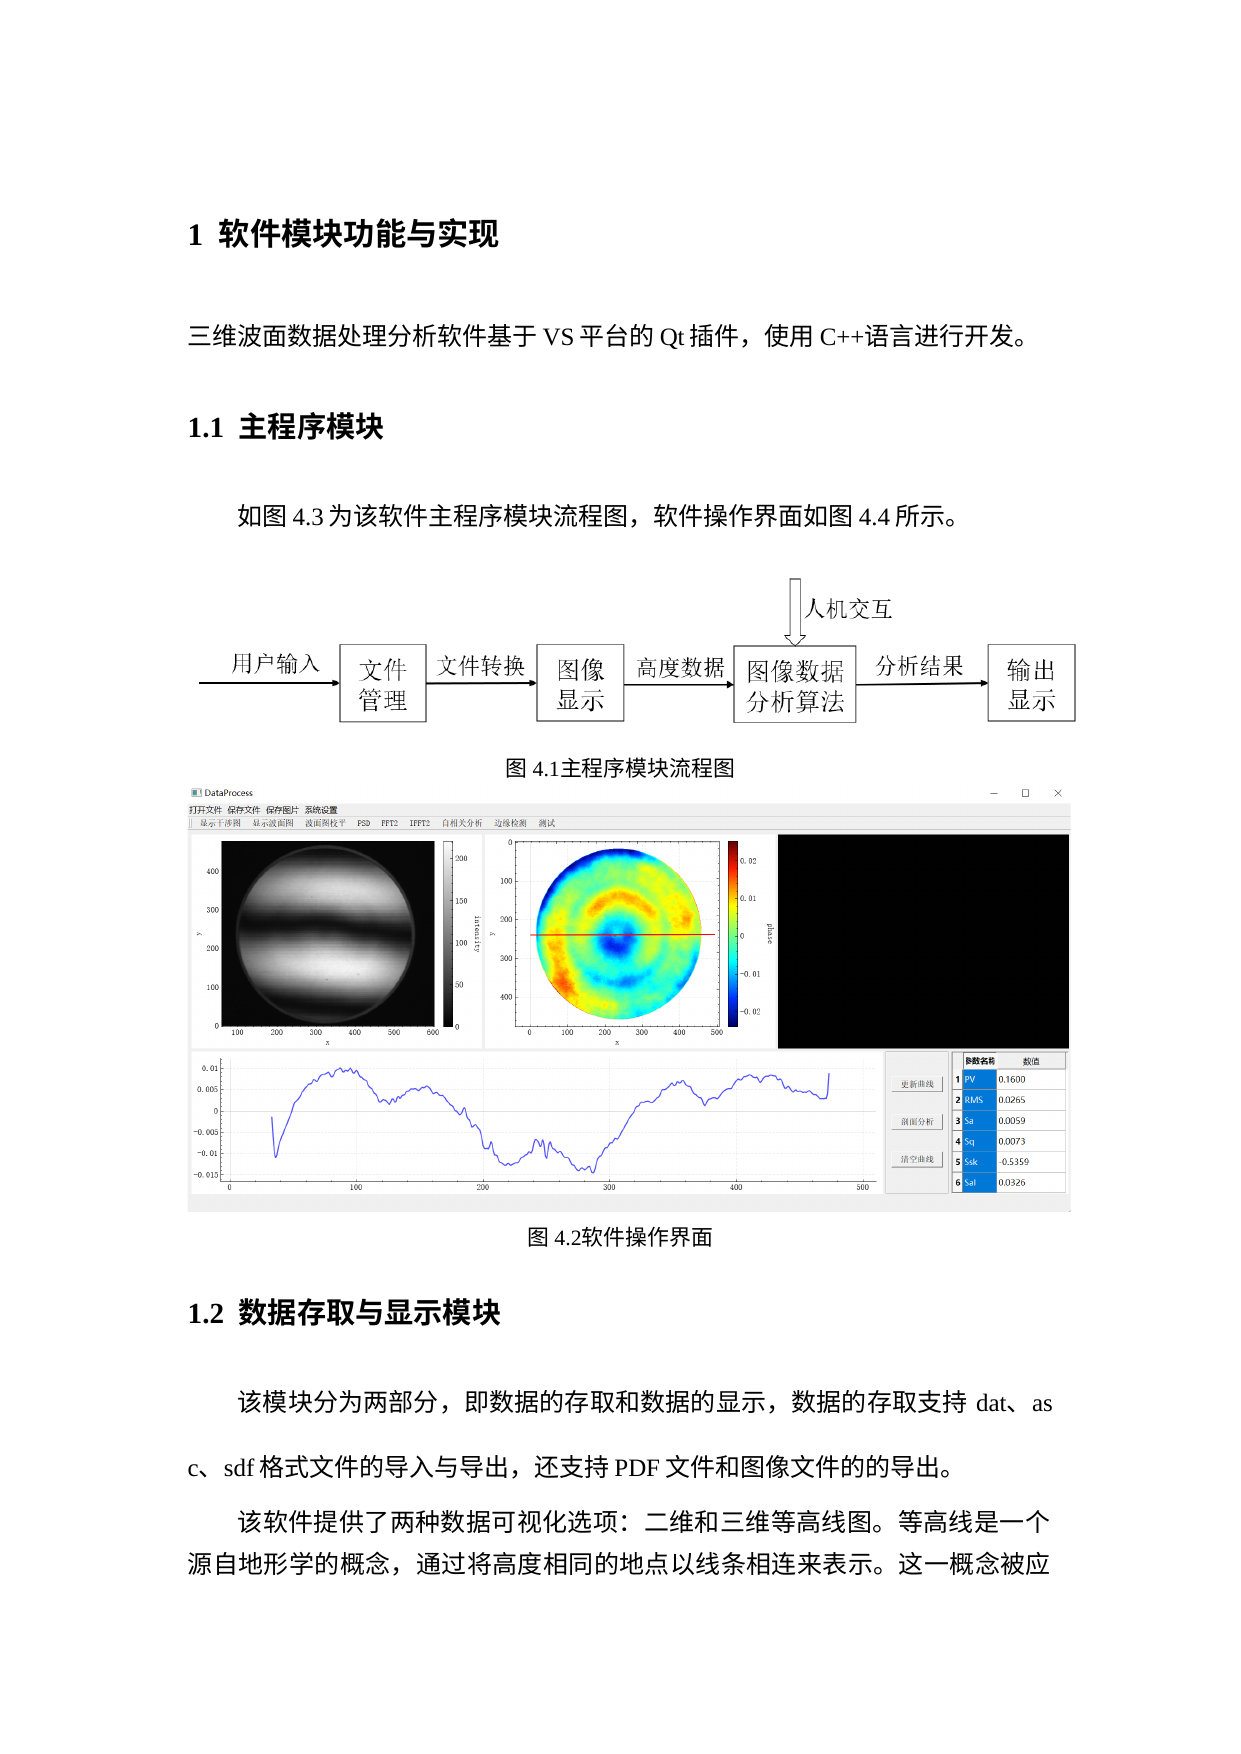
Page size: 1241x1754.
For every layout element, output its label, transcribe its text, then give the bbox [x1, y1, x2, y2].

text 该模块分为两部分，即数据的存取和数据的显示，数据的存取支持dat、asc、sdf格式文件的导入与导出，还支持PDF文件和图像文件的的导出。 [187, 1368, 1053, 1498]
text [187, 1498, 1053, 1582]
picture [187, 784, 1071, 1212]
subtitle 软件模块功能与实现 [187, 199, 1053, 264]
subtitle 主程序模块 [187, 392, 1053, 457]
text 三维波面数据处理分析软件基于VS平台的Qt插件，使用C++语言进行开发。 [187, 302, 1053, 367]
text 如图4.3为该软件主程序模块流程图，软件操作界面如图4.4所示。 [187, 482, 1053, 547]
subtitle 数据存取与显示模块 [187, 1278, 1053, 1343]
picture [187, 547, 1133, 743]
